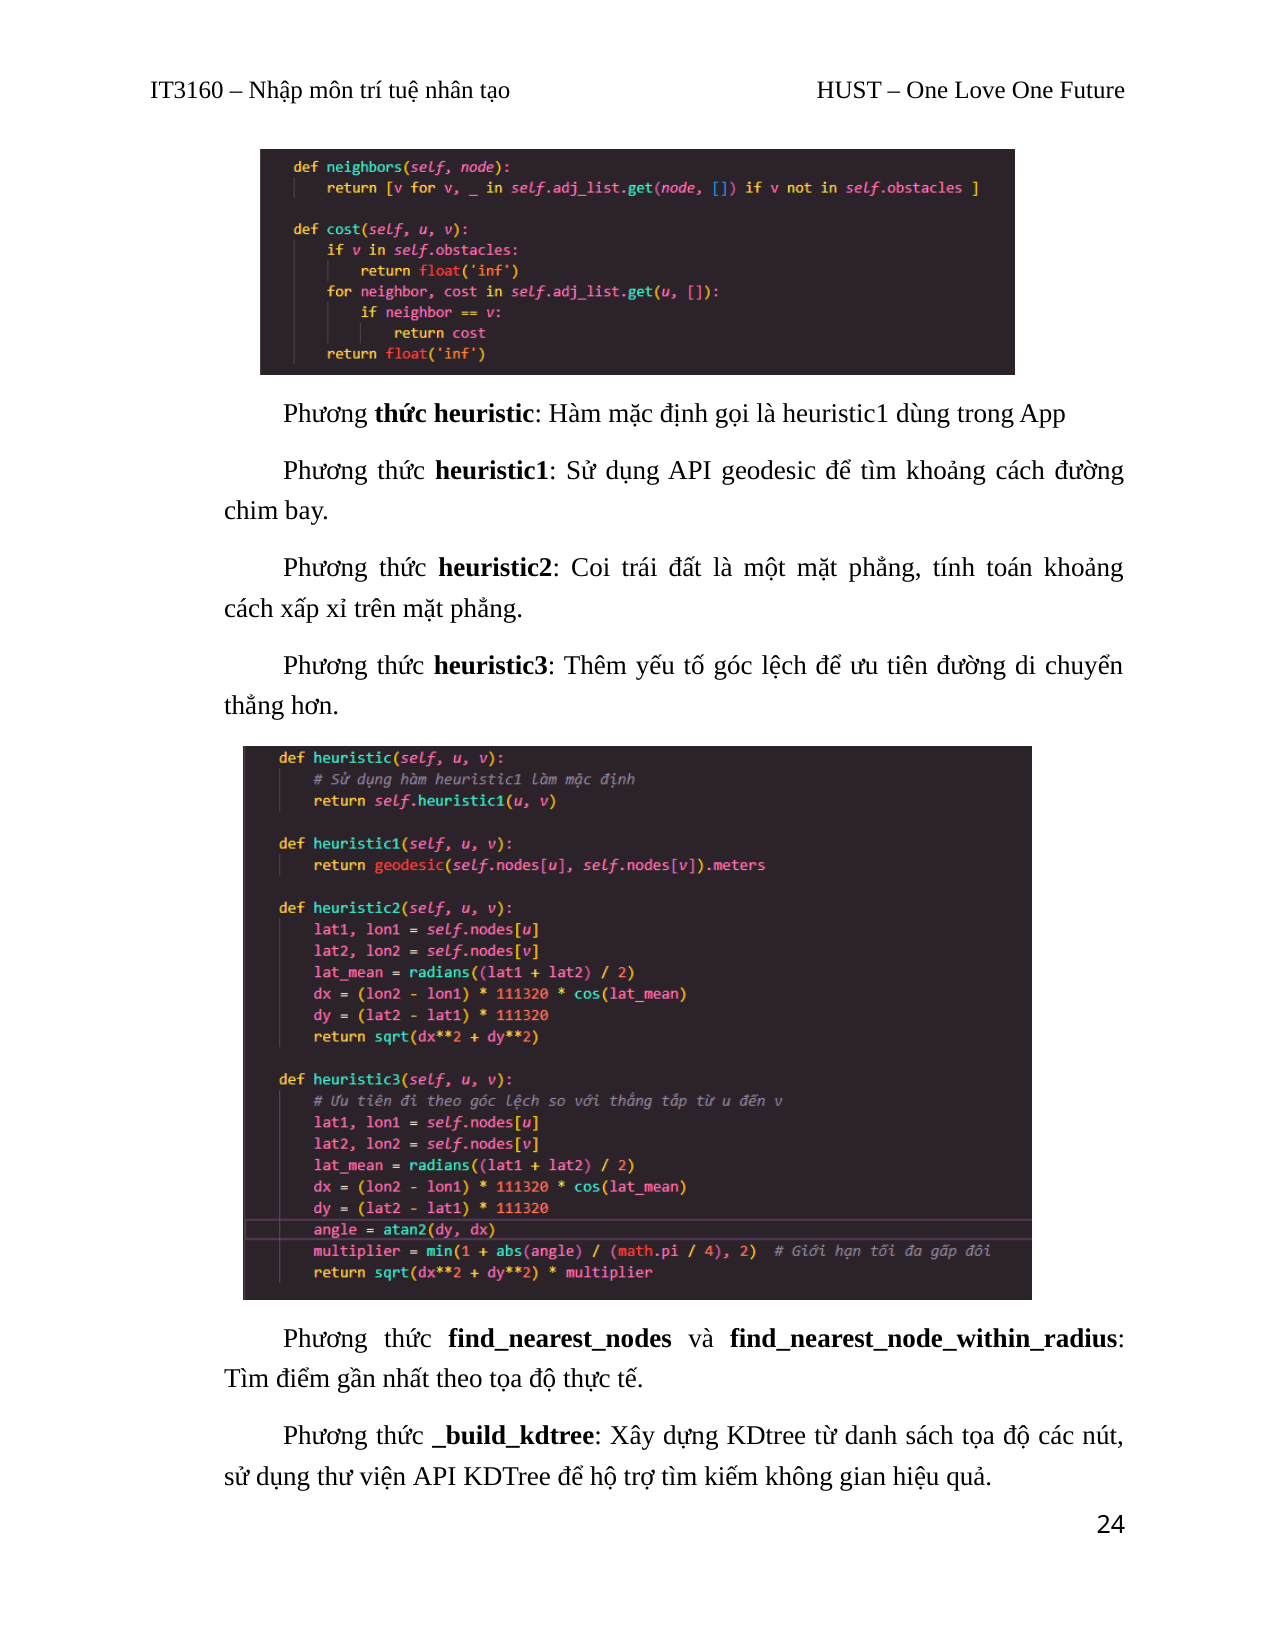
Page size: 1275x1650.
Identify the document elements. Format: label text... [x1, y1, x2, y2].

text Phương thức heuristic2: Coi trái đất là một mặt phẳng, tính toán khoảng cách xấp xỉ trên mặt phẳng. [224, 551, 1125, 623]
text Phương thức heuristic: Hàm mặc định gọi là heuristic1 dùng trong App [224, 397, 1125, 428]
text Phương thức _build_kdtree: Xây dựng KDtree từ danh sách tọa độ các nút, sử dụng thư viện API KDTree để hộ trợ tìm kiếm không gian hiệu quả. [224, 1419, 1125, 1491]
text Phương thức heuristic1: Sử dụng API geodesic để tìm khoảng cách đường chim bay. [224, 454, 1125, 526]
text Phương thức heuristic3: Thêm yếu tố góc lệch để ưu tiên đường di chuyển thẳng hơn. [224, 649, 1125, 721]
picture [260, 149, 1015, 375]
picture [243, 746, 1032, 1300]
text Phương thức find_nearest_nodes và find_nearest_node_within_radius: Tìm điểm gần nhất theo tọa độ thực tế. [224, 1322, 1125, 1393]
